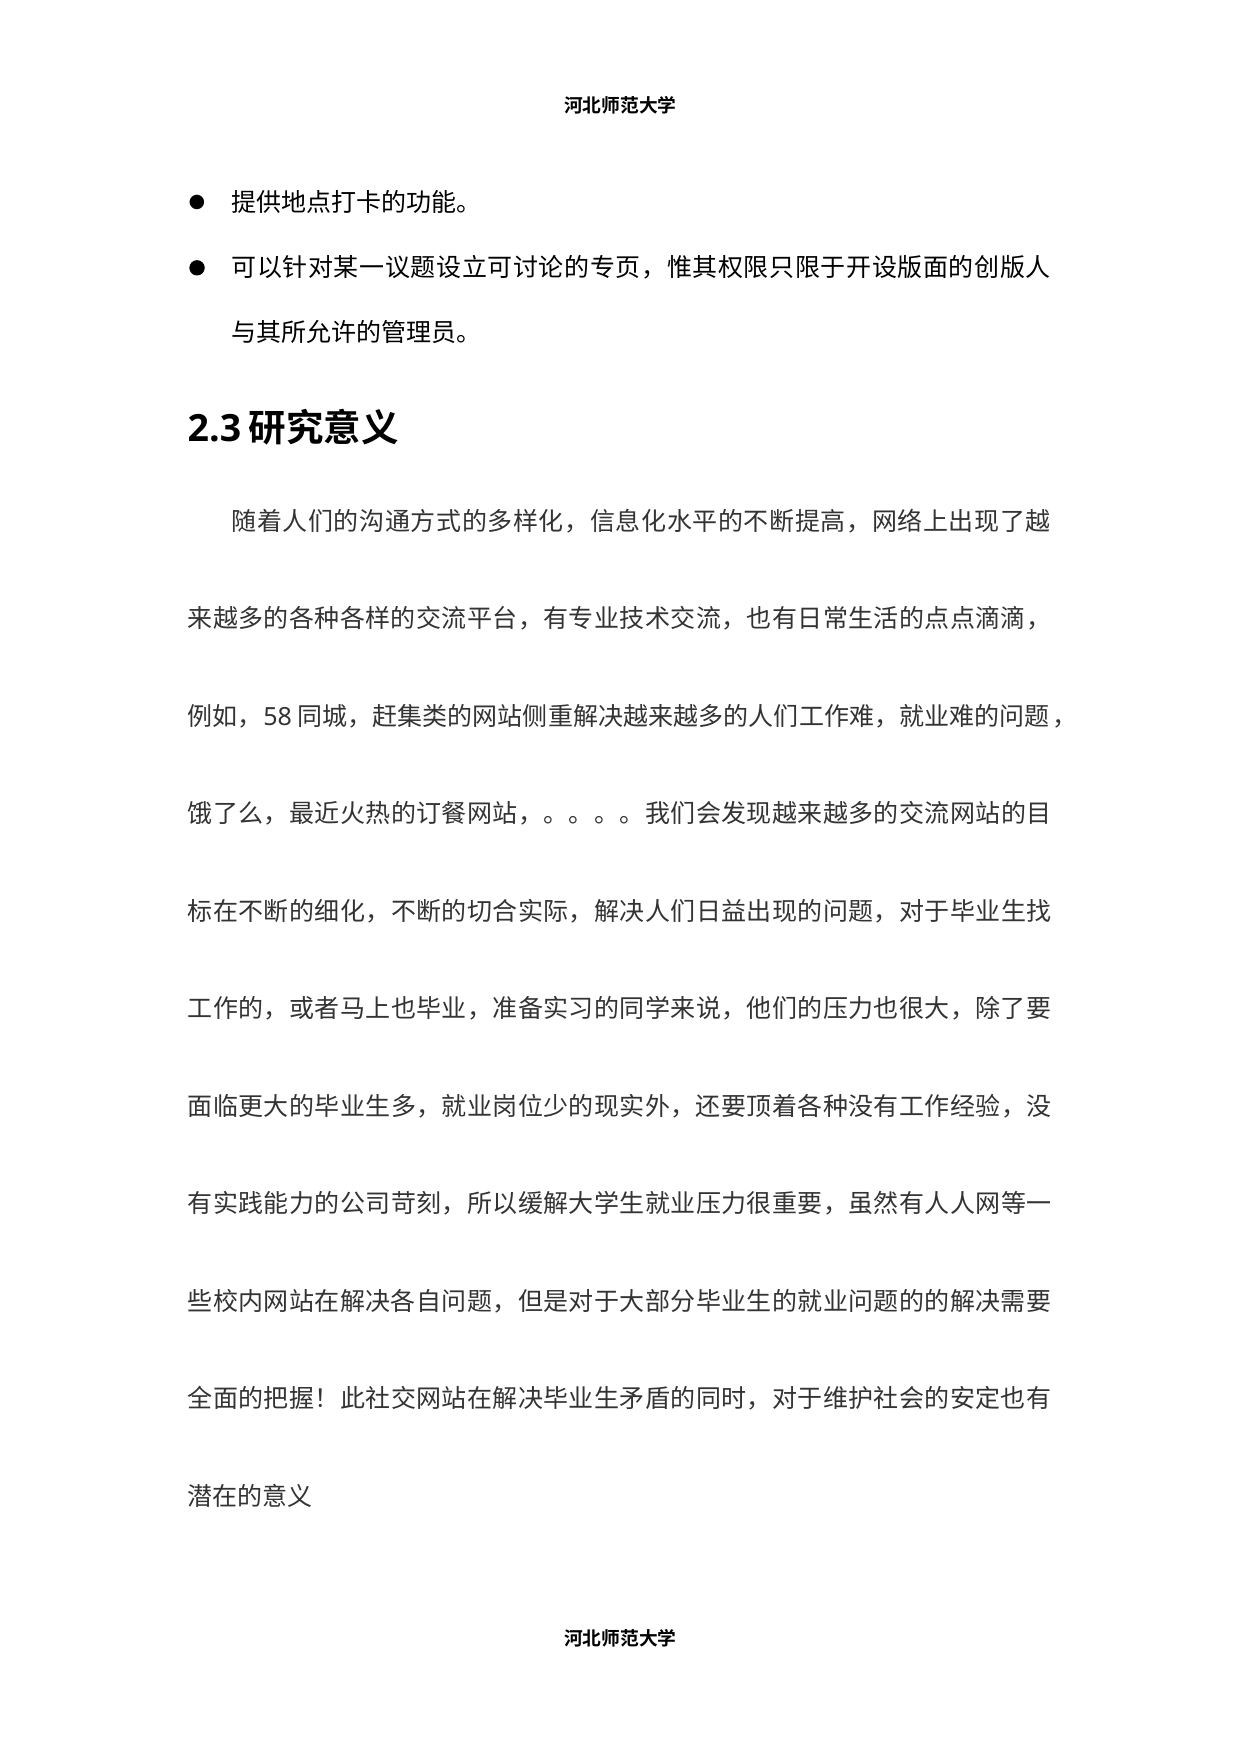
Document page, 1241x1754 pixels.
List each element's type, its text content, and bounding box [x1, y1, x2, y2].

list 可以针对某一议题设立可讨论的专页，惟其权限只限于开设版面的创版人与其所允许的管理员。 [187, 233, 1053, 363]
text 随着人们的沟通方式的多样化，信息化水平的不断提高，网络上出现了越来越多的各种各样的交流平台，有专业技术交流，也有日常生活的点点滴滴，例如，58同城，赶集类的网站侧重解决越来越多的人们工作难，就业难的问题，饿了么，最近火热的订餐网站，。。。。我们会发现越来越多的交流网站的目标在不断的细化，不断的切合实际，解决人们日益出现的问题，对于毕业生找工作的，或者马上也毕业，准备实习的同学来说，他们的压力也很大，除了要面临更大的毕业生多，就业岗位少的现实外，还要顶着各种没有工作经验，没有实践能力的公司苛刻，所以缓解大学生就业压力很重要，虽然有人人网等一些校内网站在解决各自问题，但是对于大部分毕业生的就业问题的的解决需要全面的把握！此社交网站在解决毕业生矛盾的同时，对于维护社会的安定也有潜在的意义 [187, 487, 1053, 1527]
list 提供地点打卡的功能。 [187, 168, 1053, 233]
subtitle 2.3研究意义 [187, 393, 1053, 458]
